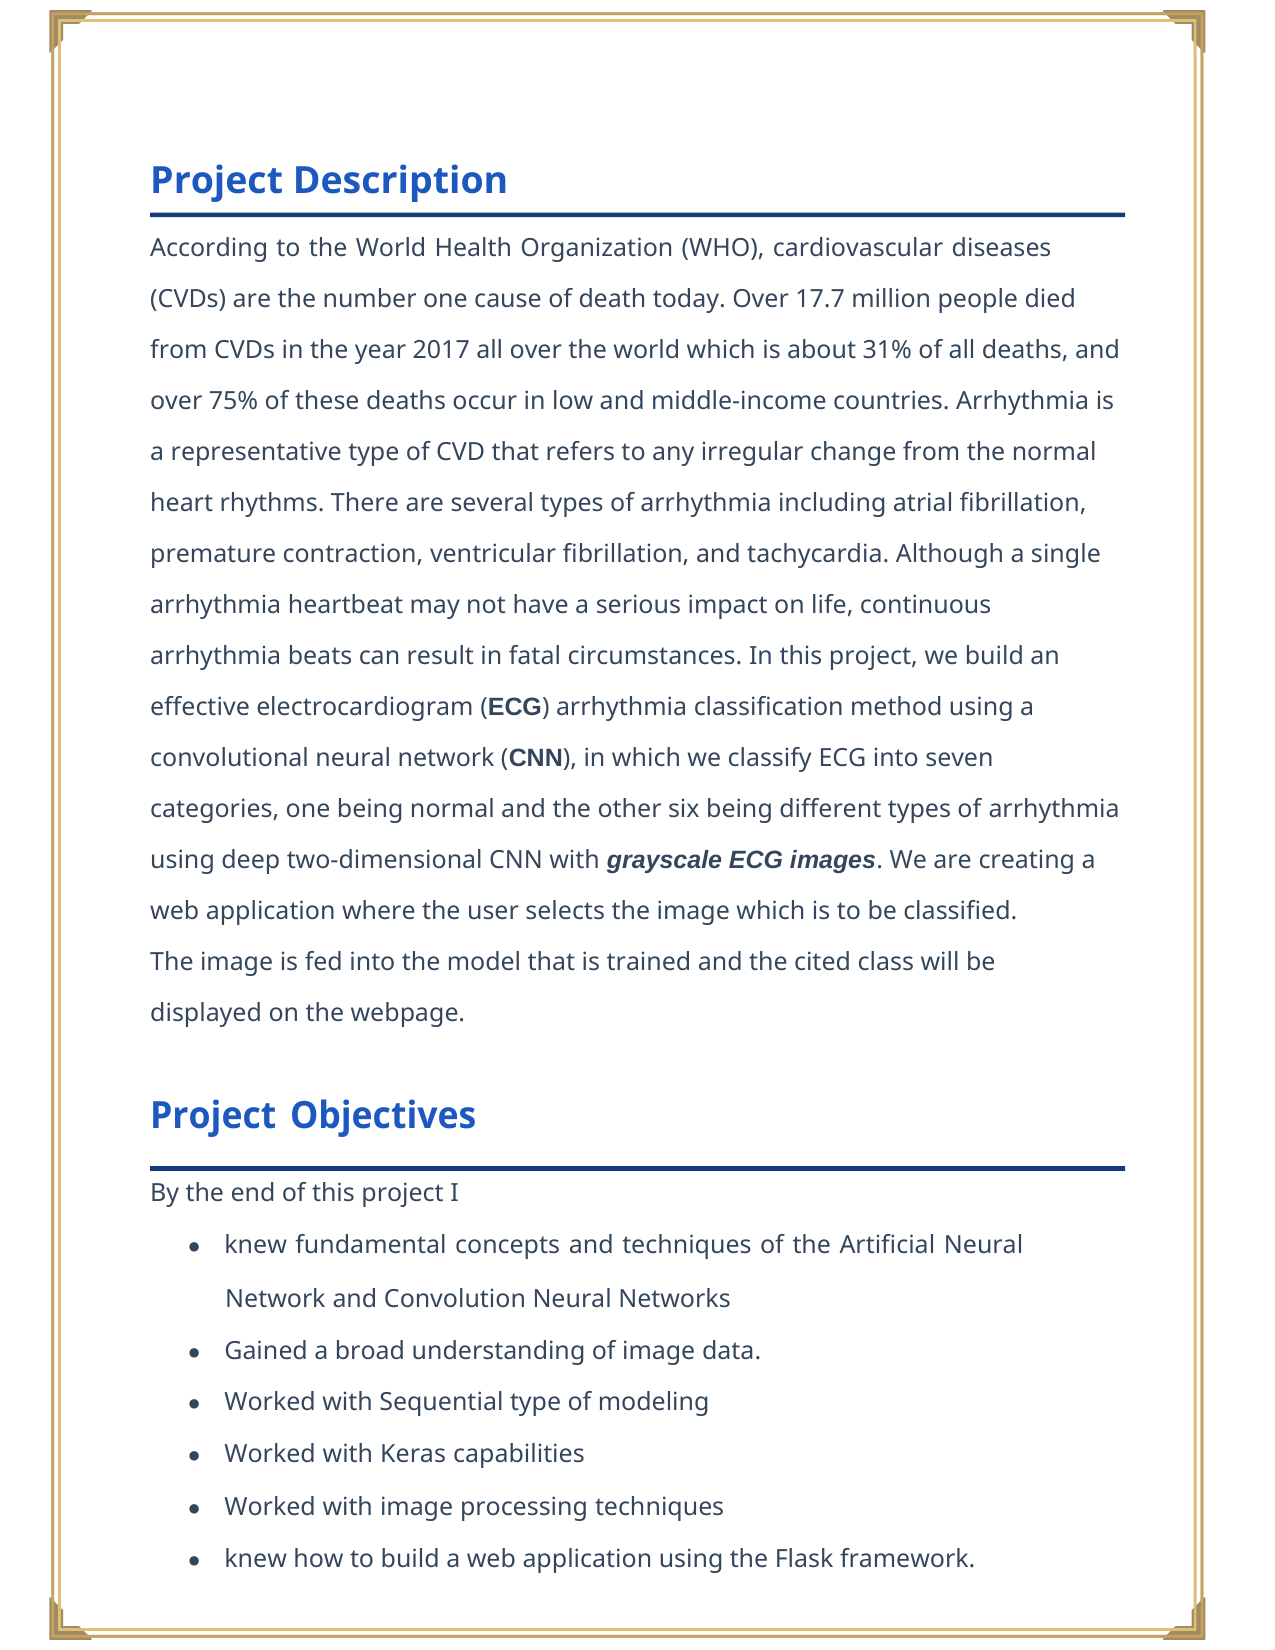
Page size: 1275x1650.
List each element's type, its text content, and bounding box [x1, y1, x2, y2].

list Worked with image processing techniques [187, 1488, 1142, 1522]
subtitle Project Description [150, 153, 1142, 204]
list Worked with Sequential type of modeling [187, 1384, 1142, 1418]
text The image is fed into the model that is trained and the cited class will be displayed on the webpage. [150, 944, 1094, 1029]
list knew how to build a web application using the Flask framework. [187, 1541, 1142, 1575]
text According to the World Health Organization (WHO), cardiovascular diseases (CVDs) are the number one cause of death today. Over 17.7 million people died from CVDs in the year 2017 all over the world which is about 31% of all deaths, and over 75% of these deaths occur in low and middle-income countries. Arrhythmia is a representative type of CVD that refers to any irregular change from the normal heart rhythms. There are several types of arrhythmia including atrial fibrillation, premature contraction, ventricular fibrillation, and tachycardia. Although a single arrhythmia heartbeat may not have a serious impact on life, continuous arrhythmia beats can result in fatal circumstances. In this project, we build an effective electrocardiogram (ECG) arrhythmia classification method using a convolutional neural network (CNN), in which we classify ECG into seven categories, one being normal and the other six being different types of arrhythmia using deep two-dimensional CNN with grayscale ECG images. We are creating a web application where the user selects the image which is to be classified. [150, 229, 1122, 927]
list Gained a broad understanding of image data. [187, 1336, 1142, 1365]
list knew fundamental concepts and techniques of the Artificial Neural Network and Convolution Neural Networks [187, 1227, 1125, 1315]
text By the end of this project I [150, 1174, 1142, 1208]
list Worked with Keras capabilities [187, 1436, 1142, 1470]
subtitle Project Objectives [150, 1088, 1142, 1139]
